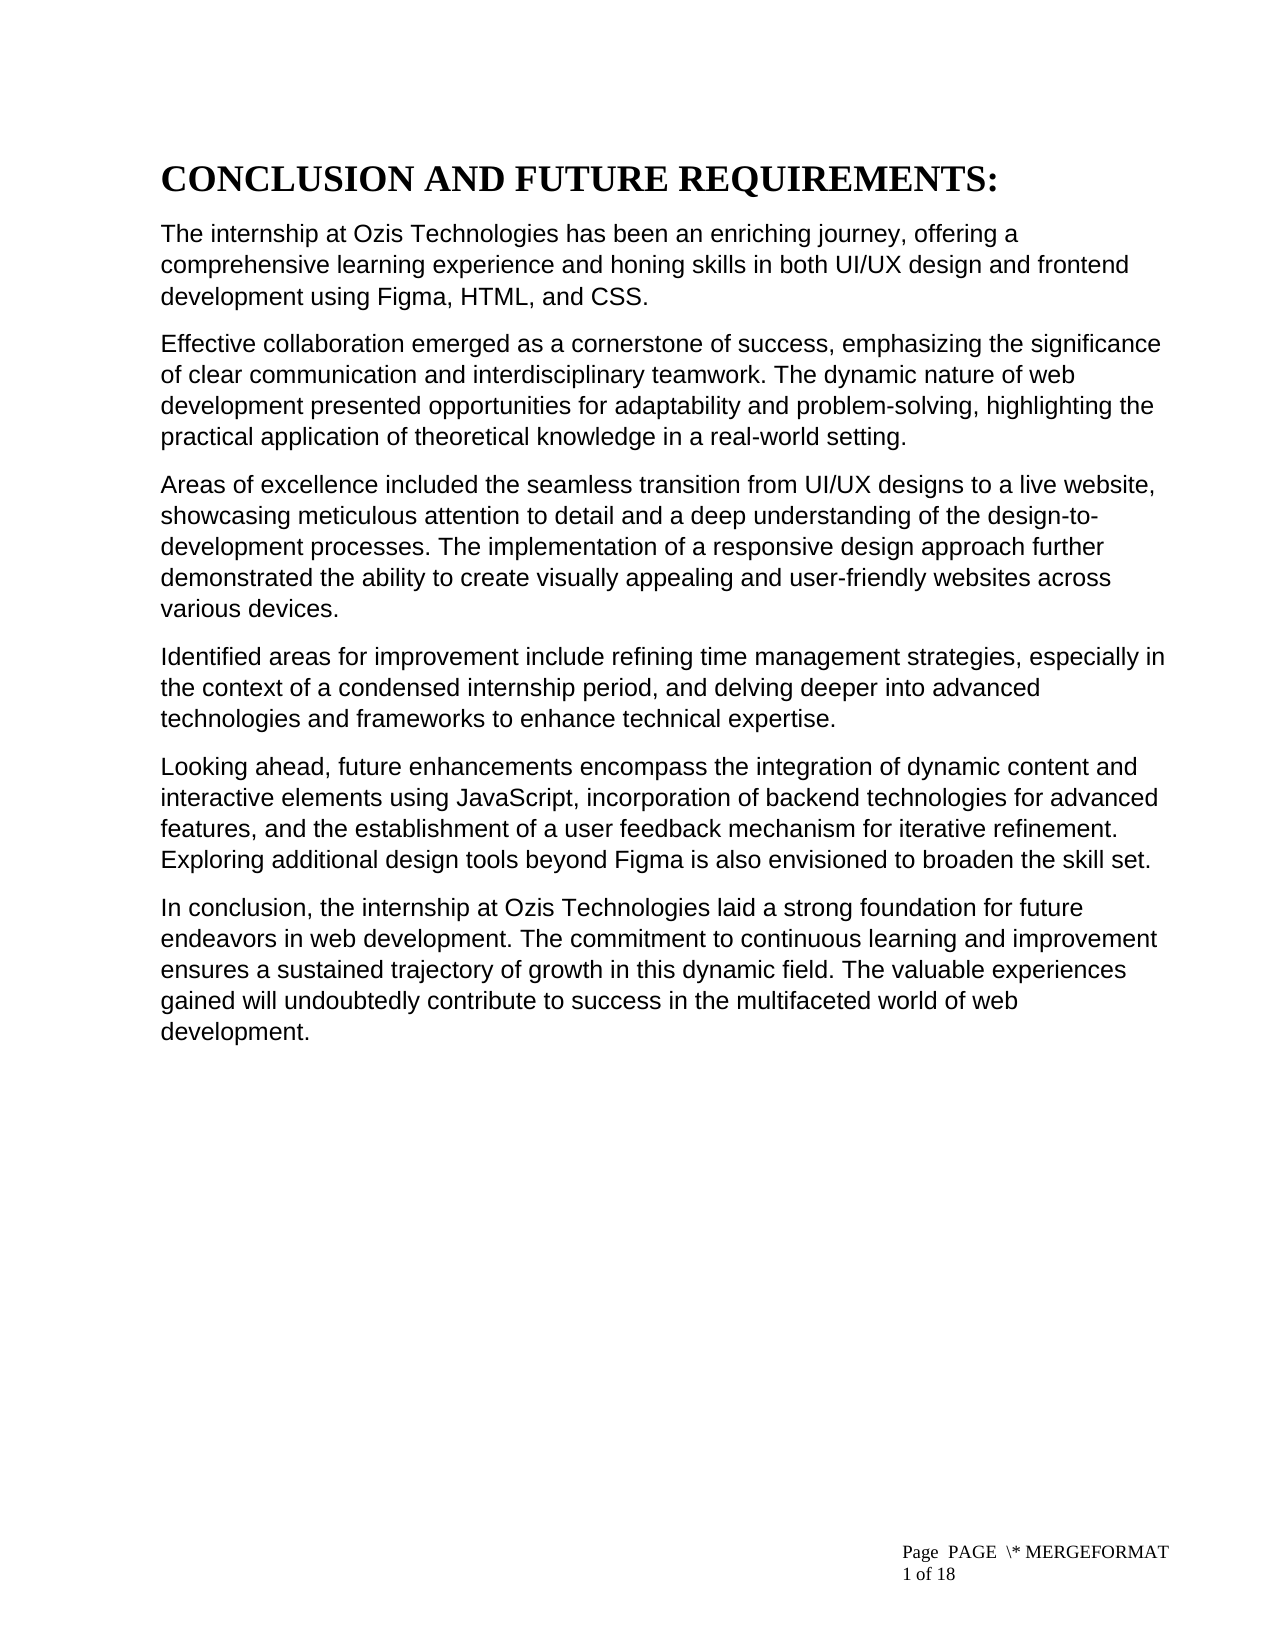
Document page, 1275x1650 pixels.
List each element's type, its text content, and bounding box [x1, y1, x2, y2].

text Identified areas for improvement include refining time management strategies, especially in the context of a condensed internship period, and delving deeper into advanced technologies and frameworks to enhance technical expertise. [160, 642, 1171, 733]
text In conclusion, the internship at Ozis Technologies laid a strong foundation for future endeavors in web development. The commitment to continuous learning and improvement ensures a sustained trajectory of growth in this dynamic field. The valuable experiences gained will undoubtedly contribute to success in the multifaceted world of web development. [160, 893, 1171, 1046]
text Areas of excellence included the seamless transition from UI/UX designs to a live website, showcasing meticulous attention to detail and a deep understanding of the design-to-development processes. The implementation of a responsive design approach further demonstrated the ability to create visually appealing and user-friendly websites across various devices. [160, 470, 1171, 623]
text CONCLUSION AND FUTURE REQUIREMENTS: [160, 156, 1171, 199]
text The internship at Ozis Technologies has been an enriching journey, offering a comprehensive learning experience and honing skills in both UI/UX design and frontend development using Figma, HTML, and CSS. [160, 219, 1171, 310]
text Effective collaboration emerged as a cornerstone of success, emphasizing the significance of clear communication and interdisciplinary teamwork. The dynamic nature of web development presented opportunities for adaptability and problem-solving, highlighting the practical application of theoretical knowledge in a real-world setting. [160, 329, 1171, 451]
text Looking ahead, future enhancements encompass the integration of dynamic content and interactive elements using JavaScript, incorporation of backend technologies for advanced features, and the establishment of a user feedback mechanism for iterative refinement. Exploring additional design tools beyond Figma is also envisioned to broaden the skill set. [160, 752, 1171, 874]
